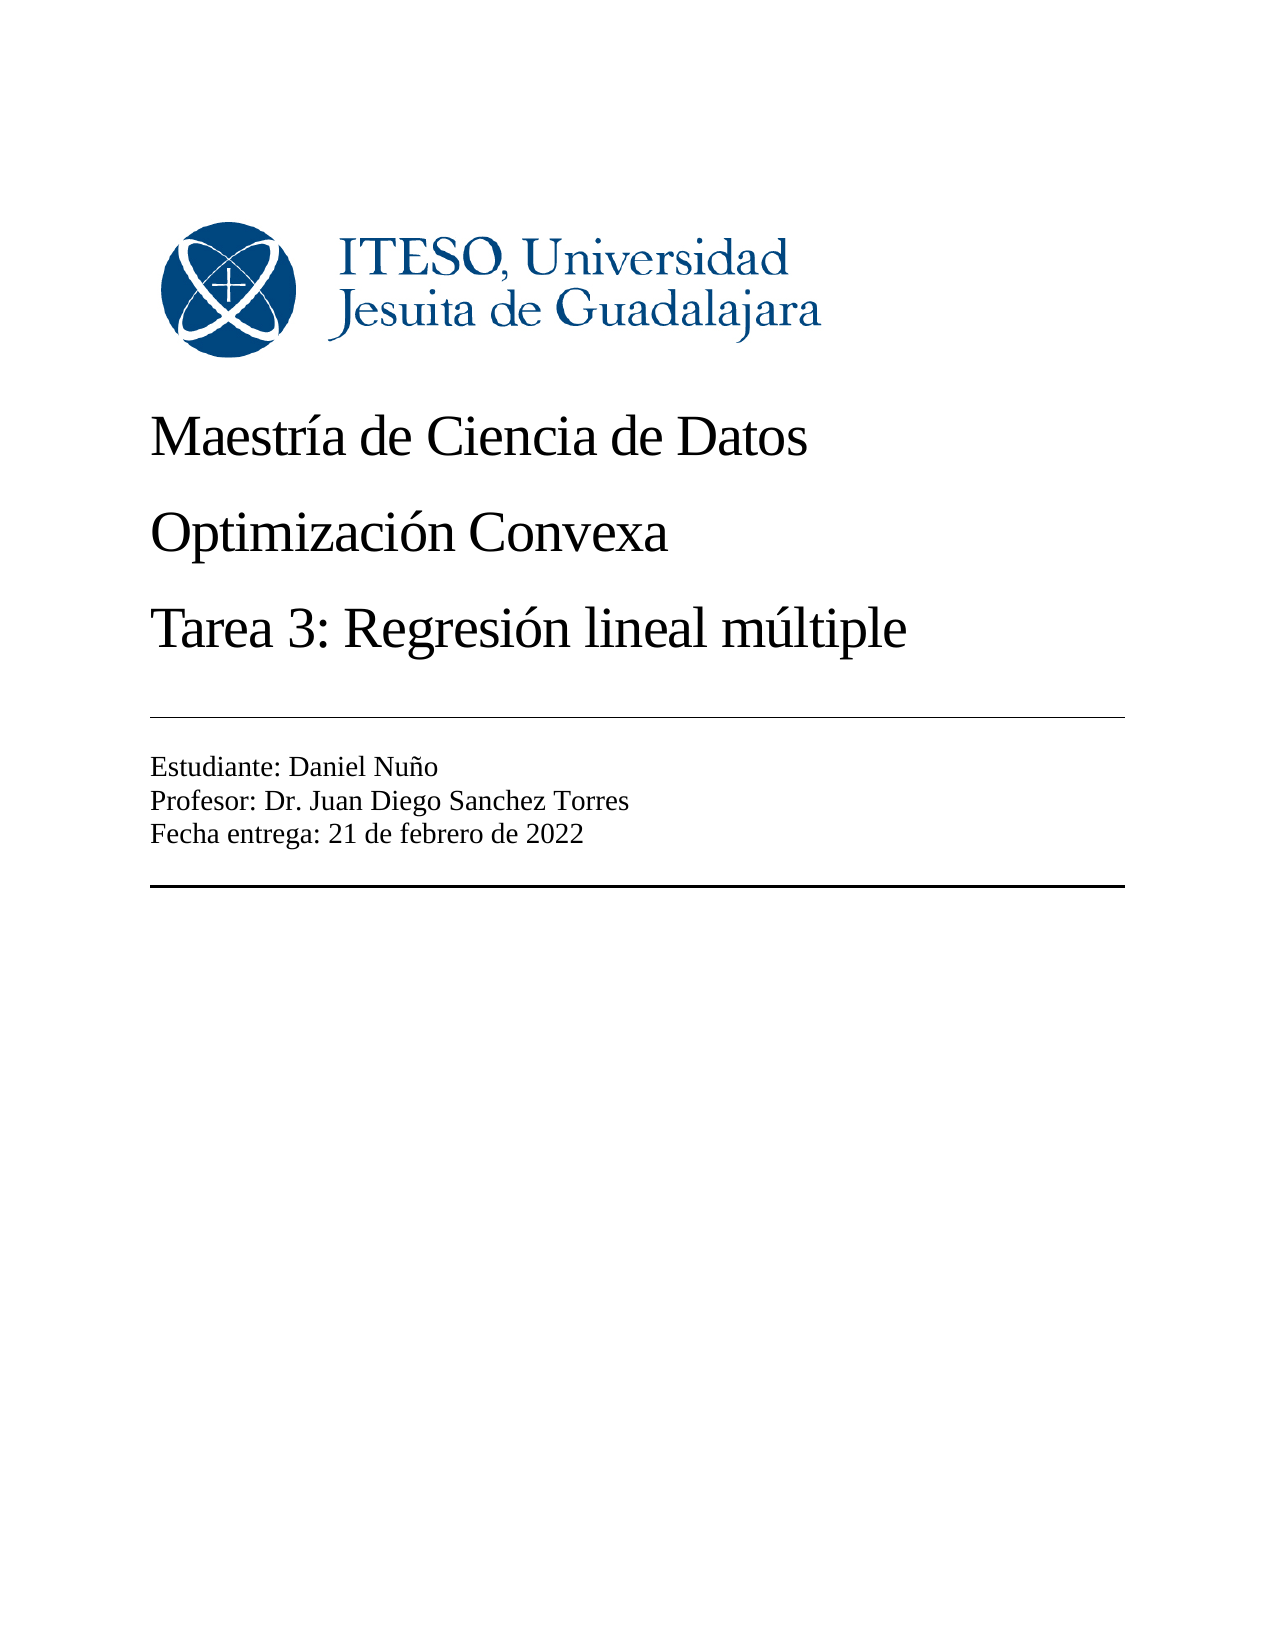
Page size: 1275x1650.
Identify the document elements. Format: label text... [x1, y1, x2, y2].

text Estudiante: Daniel Nuño [150, 749, 1125, 783]
text Fecha entrega: 21 de febrero de 2022 [150, 816, 1125, 850]
picture [150, 178, 864, 401]
title Maestría de Ciencia de Datos [150, 401, 1125, 468]
title Tarea 3: Regresión lineal múltiple [150, 593, 1125, 660]
title Optimización Convexa [150, 497, 1125, 564]
text Profesor: Dr. Juan Diego Sanchez Torres [150, 783, 1125, 816]
